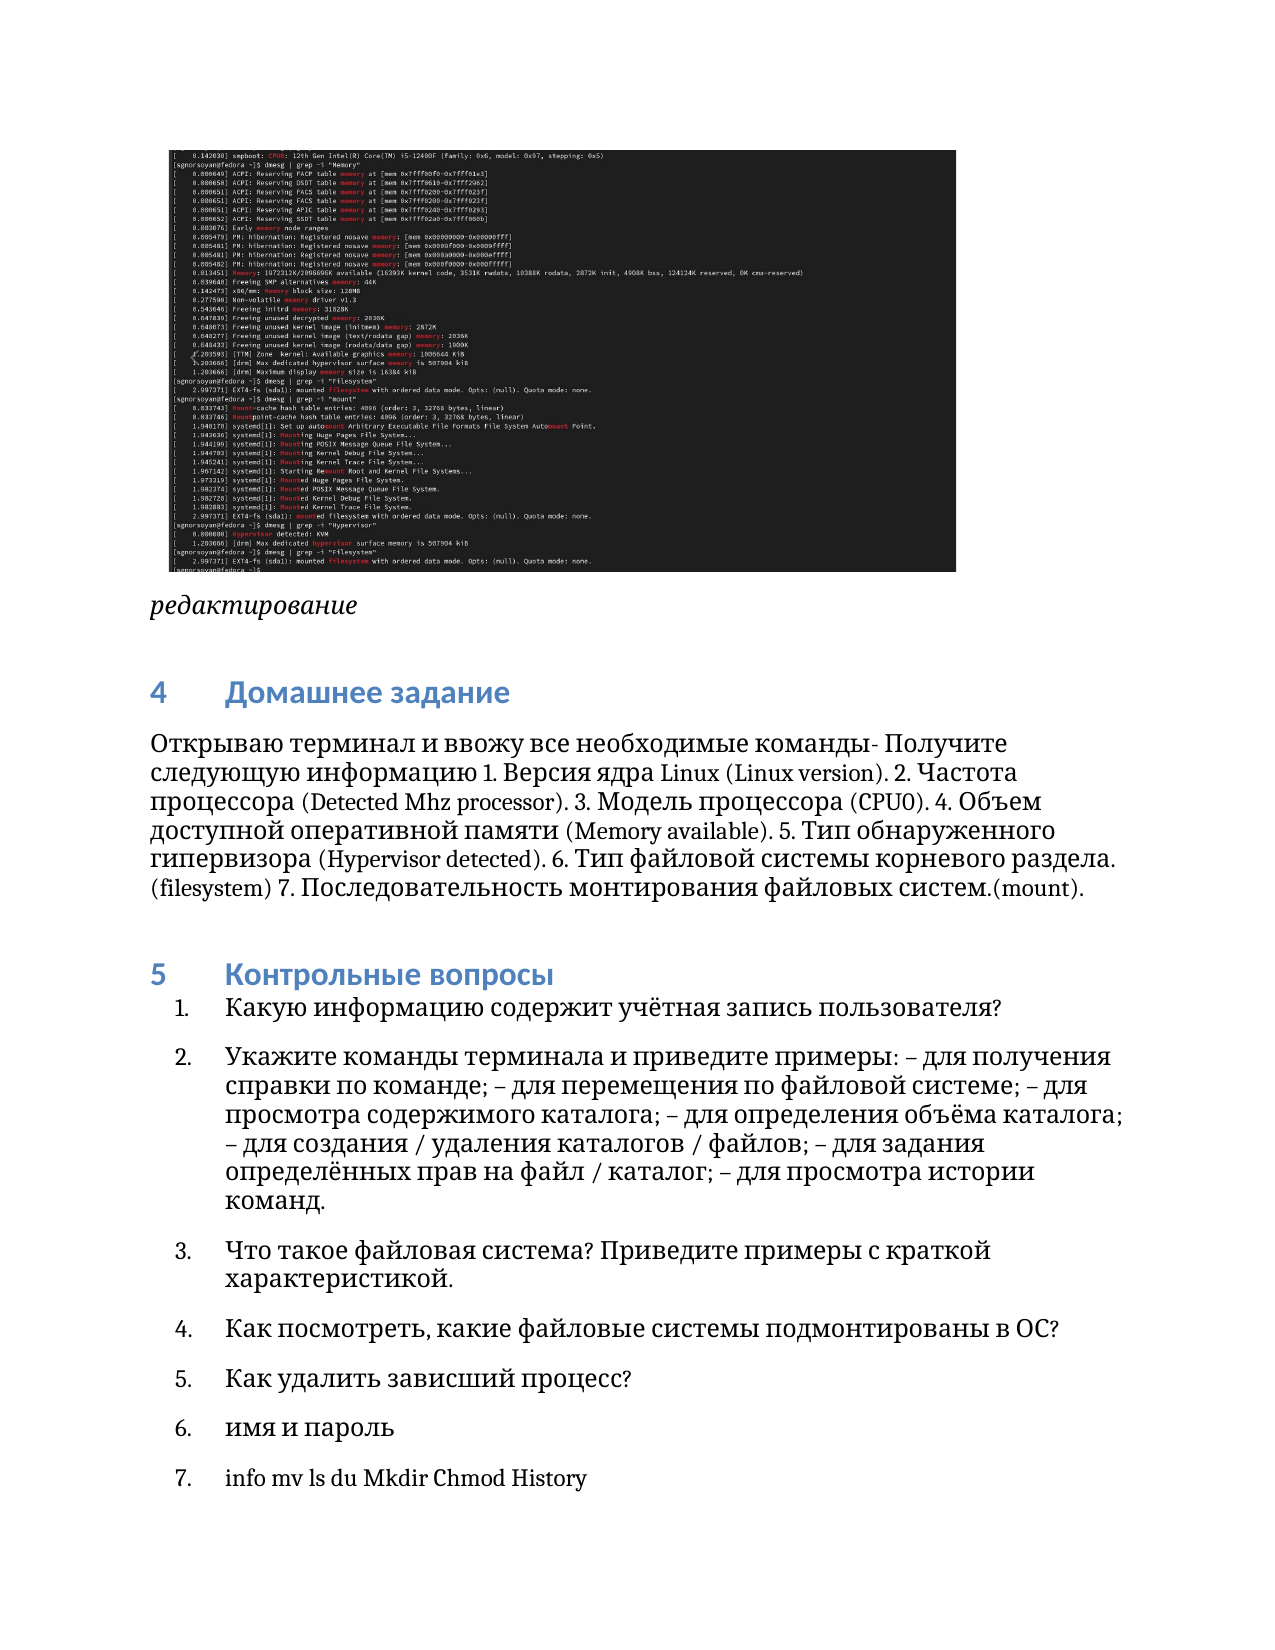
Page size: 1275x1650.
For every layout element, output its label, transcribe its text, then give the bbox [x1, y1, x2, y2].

list Что такое файловая система? Приведите примеры с краткой характеристикой. [175, 1237, 1125, 1294]
subtitle 4 Домашнее задание [150, 671, 1125, 712]
text редактирование [150, 592, 1125, 621]
subtitle 5 Контрольные вопросы [150, 953, 1125, 994]
text Открываю терминал и ввожу все необходимые команды- Получите следующую информацию 1. Версия ядра Linux (Linux version). 2. Частота процессора (Detected Mhz processor). 3. Модель процессора (CPU0). 4. Объем доступной оперативной памяти (Memory available). 5. Тип обнаруженного гипервизора (Hypervisor detected). 6. Тип файловой системы корневого раздела.(filesystem) 7. Последовательность монтирования файловых систем.(mount). [150, 730, 1125, 903]
list Укажите команды терминала и приведите примеры: – для получения справки по команде; – для перемещения по файловой системе; – для просмотра содержимого каталога; – для определения объёма каталога; – для создания / удаления каталогов / файлов; – для задания определённых прав на файл / каталог; – для просмотра истории команд. [175, 1043, 1125, 1216]
list info mv ls du Mkdir Chmod History [175, 1464, 1125, 1492]
list Какую информацию содержит учётная запись пользователя? [175, 994, 1125, 1022]
list Как посмотреть, какие файловые системы подмонтированы в ОС? [175, 1315, 1125, 1344]
list имя и пароль [175, 1414, 1125, 1443]
list Как удалить зависший процесс? [175, 1364, 1125, 1393]
picture [168, 150, 957, 572]
